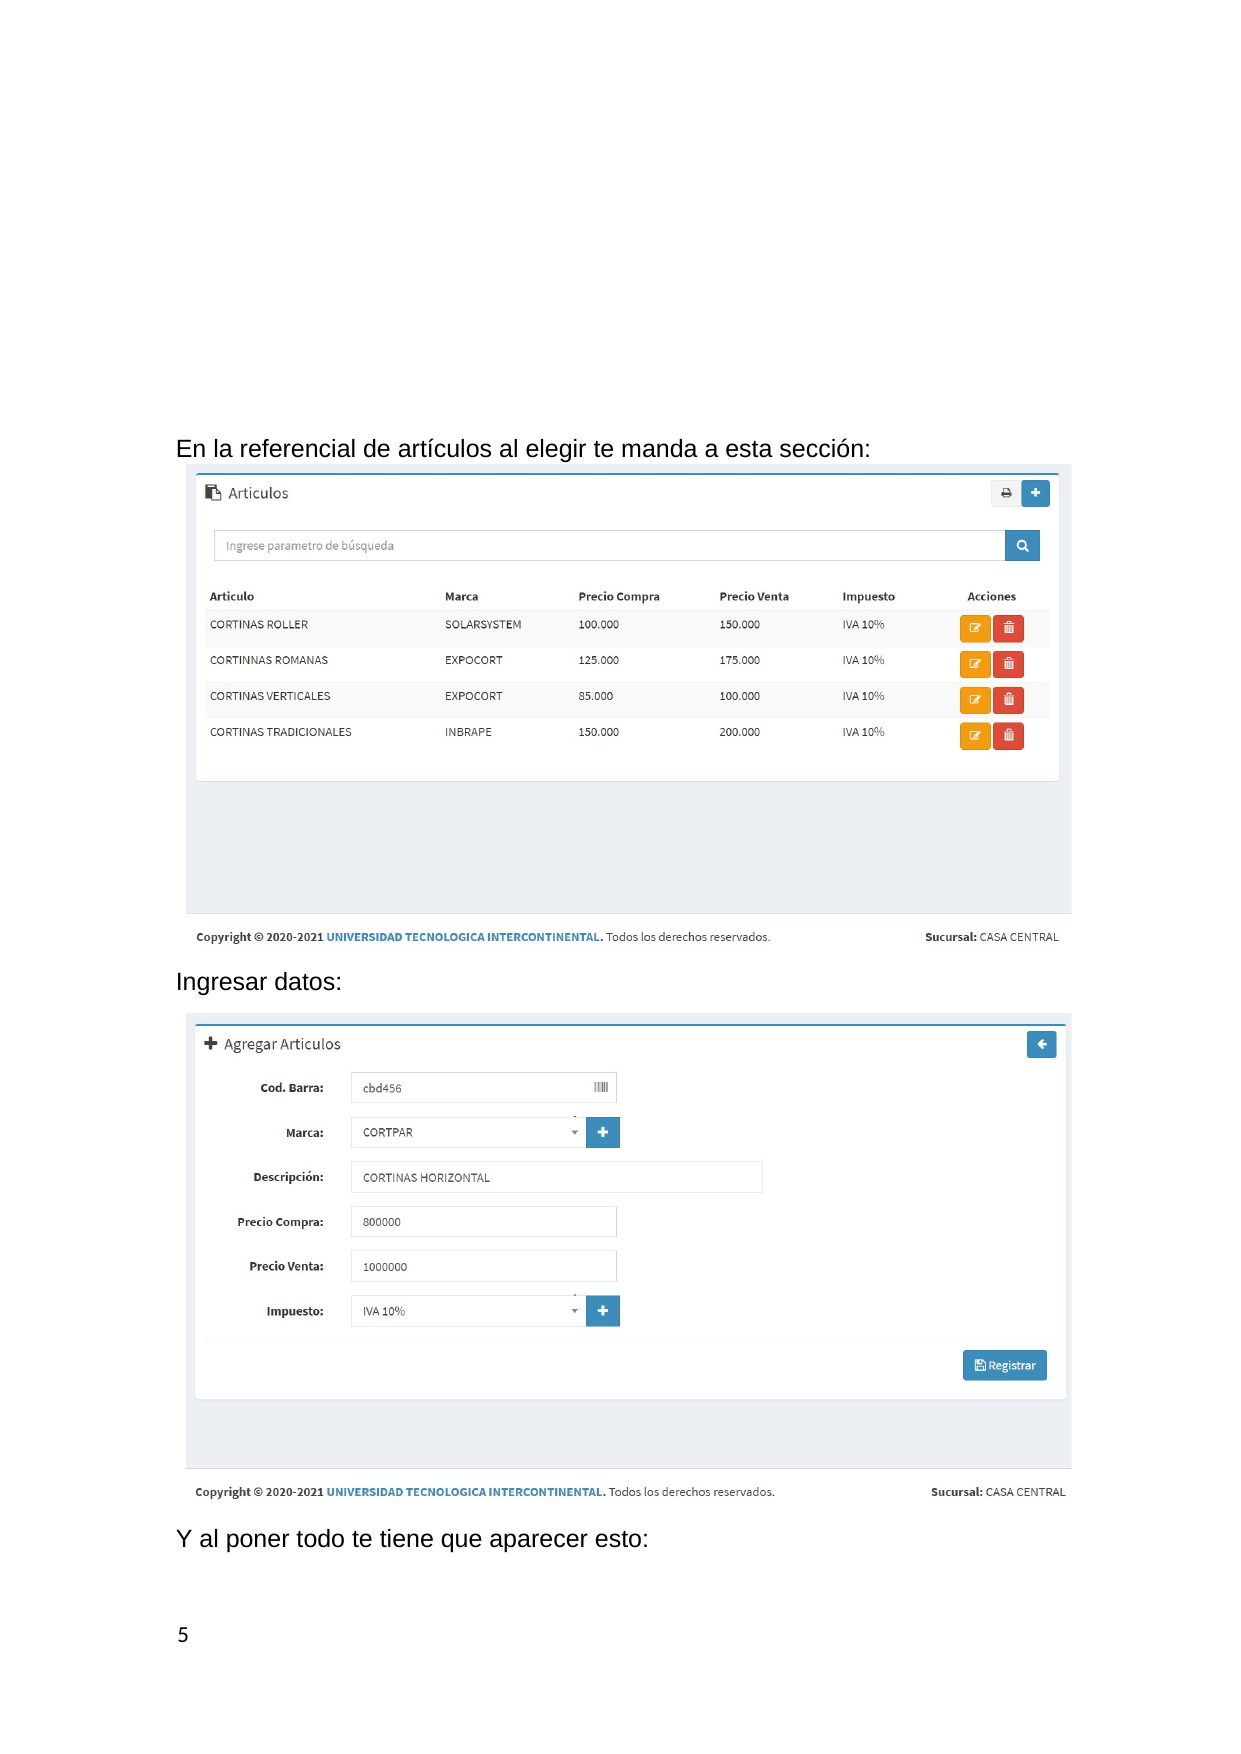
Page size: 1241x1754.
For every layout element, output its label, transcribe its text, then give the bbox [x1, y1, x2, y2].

text En la referencial de artículos al elegir te manda a esta sección: [176, 434, 1064, 462]
text Y al poner todo te tiene que aparecer esto: [176, 1524, 1064, 1553]
picture [185, 464, 1072, 953]
picture [185, 1013, 1072, 1511]
text Ingresar datos: [176, 967, 1064, 996]
